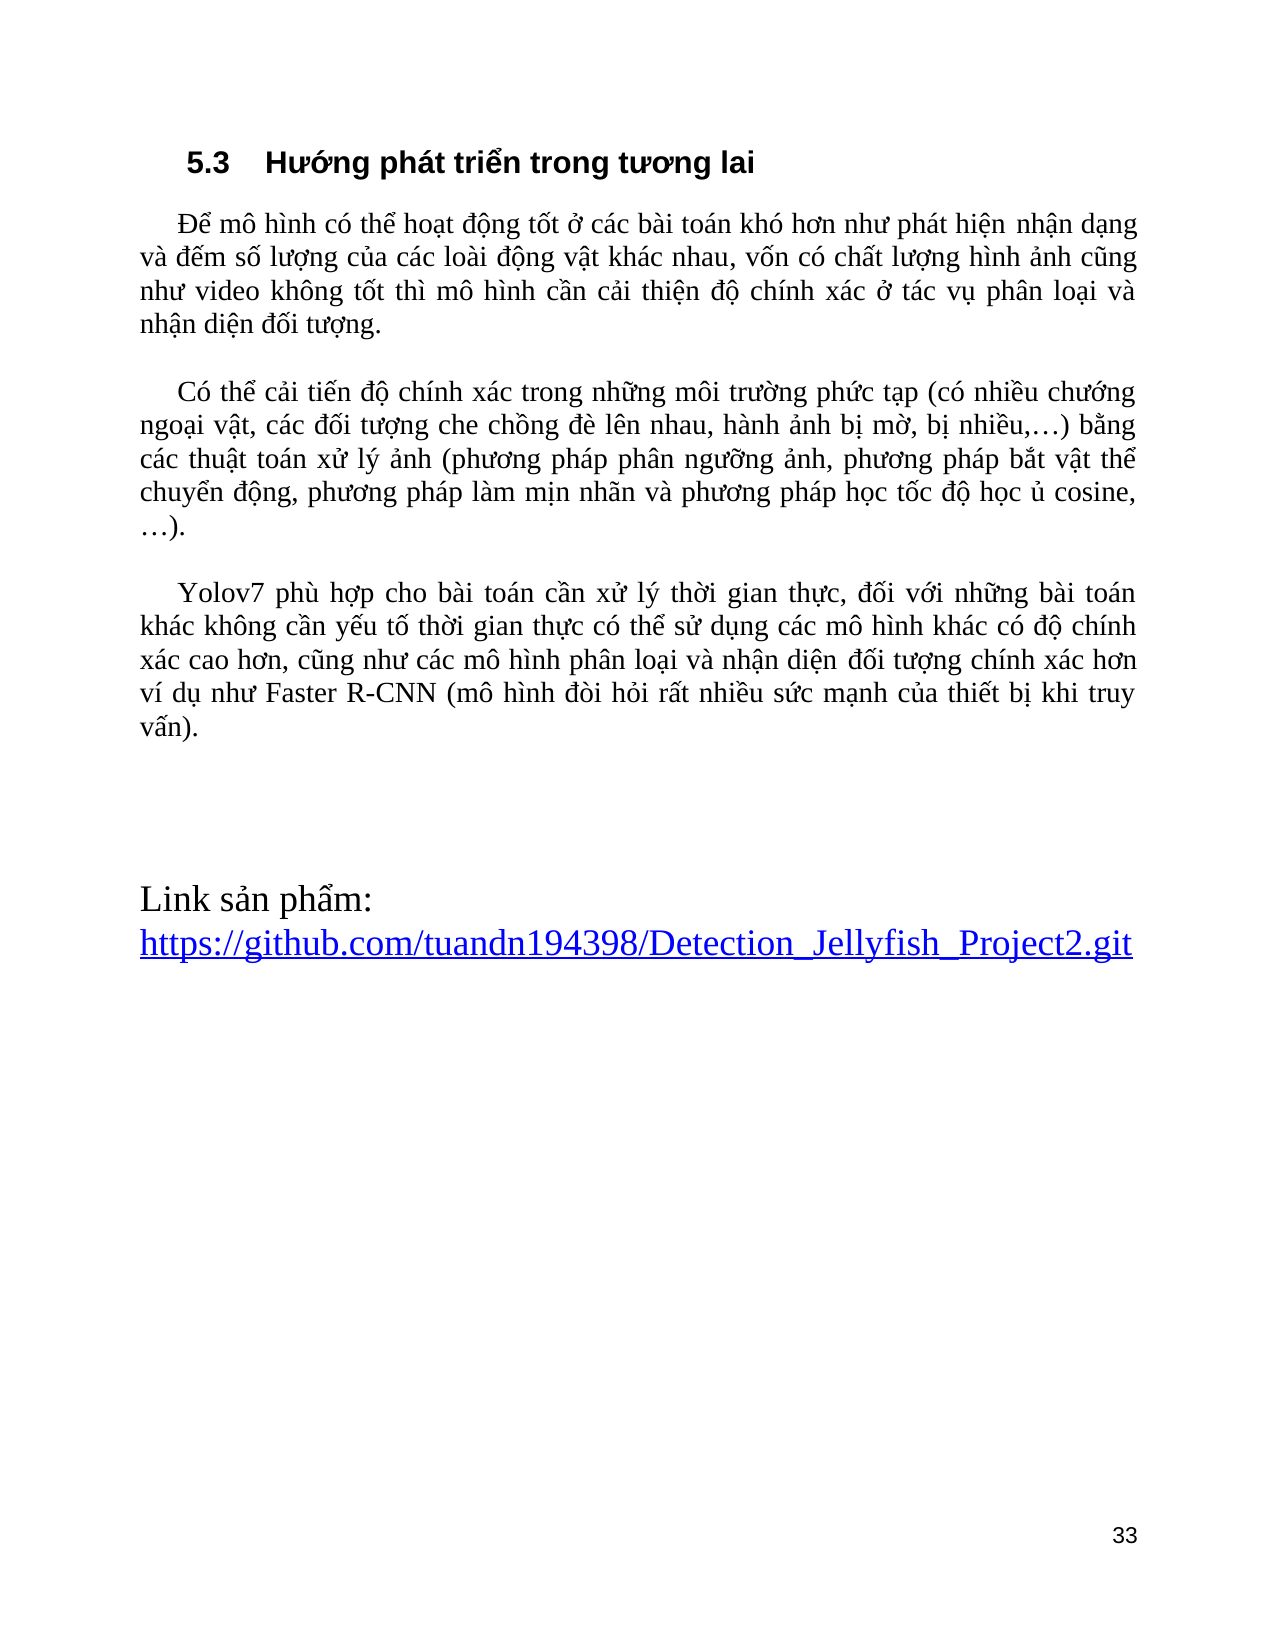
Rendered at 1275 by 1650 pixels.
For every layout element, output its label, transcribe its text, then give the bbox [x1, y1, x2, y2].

text https://github.com/tuandn194398/Detection_Jellyfish_Project2.git [139, 920, 1137, 963]
text Để mô hình có thể hoạt động tốt ở các bài toán khó hơn như phát hiện nhận dạng và đếm số lượng của các loài động vật khác nhau, vốn có chất lượng hình ảnh cũng như video không tốt thì mô hình cần cải thiện độ chính xác ở tác vụ phân loại và nhận diện đối tượng. [139, 206, 1137, 340]
subtitle Hướng phát triển trong tương lai [186, 144, 1137, 180]
text Link sản phẩm: [139, 877, 1137, 920]
text Có thể cải tiến độ chính xác trong những môi trường phức tạp (có nhiều chướng ngoại vật, các đối tượng che chồng đè lên nhau, hành ảnh bị mờ, bị nhiều,…) bằng các thuật toán xử lý ảnh (phương pháp phân ngưỡng ảnh, phương pháp bắt vật thể chuyển động, phương pháp làm mịn nhãn và phương pháp học tốc độ học ủ cosine,…). [139, 374, 1137, 541]
text Yolov7 phù hợp cho bài toán cần xử lý thời gian thực, đối với những bài toán khác không cần yếu tố thời gian thực có thể sử dụng các mô hình khác có độ chính xác cao hơn, cũng như các mô hình phân loại và nhận diện đối tượng chính xác hơn ví dụ như Faster R-CNN (mô hình đòi hỏi rất nhiều sức mạnh của thiết bị khi truy vấn). [139, 575, 1137, 743]
